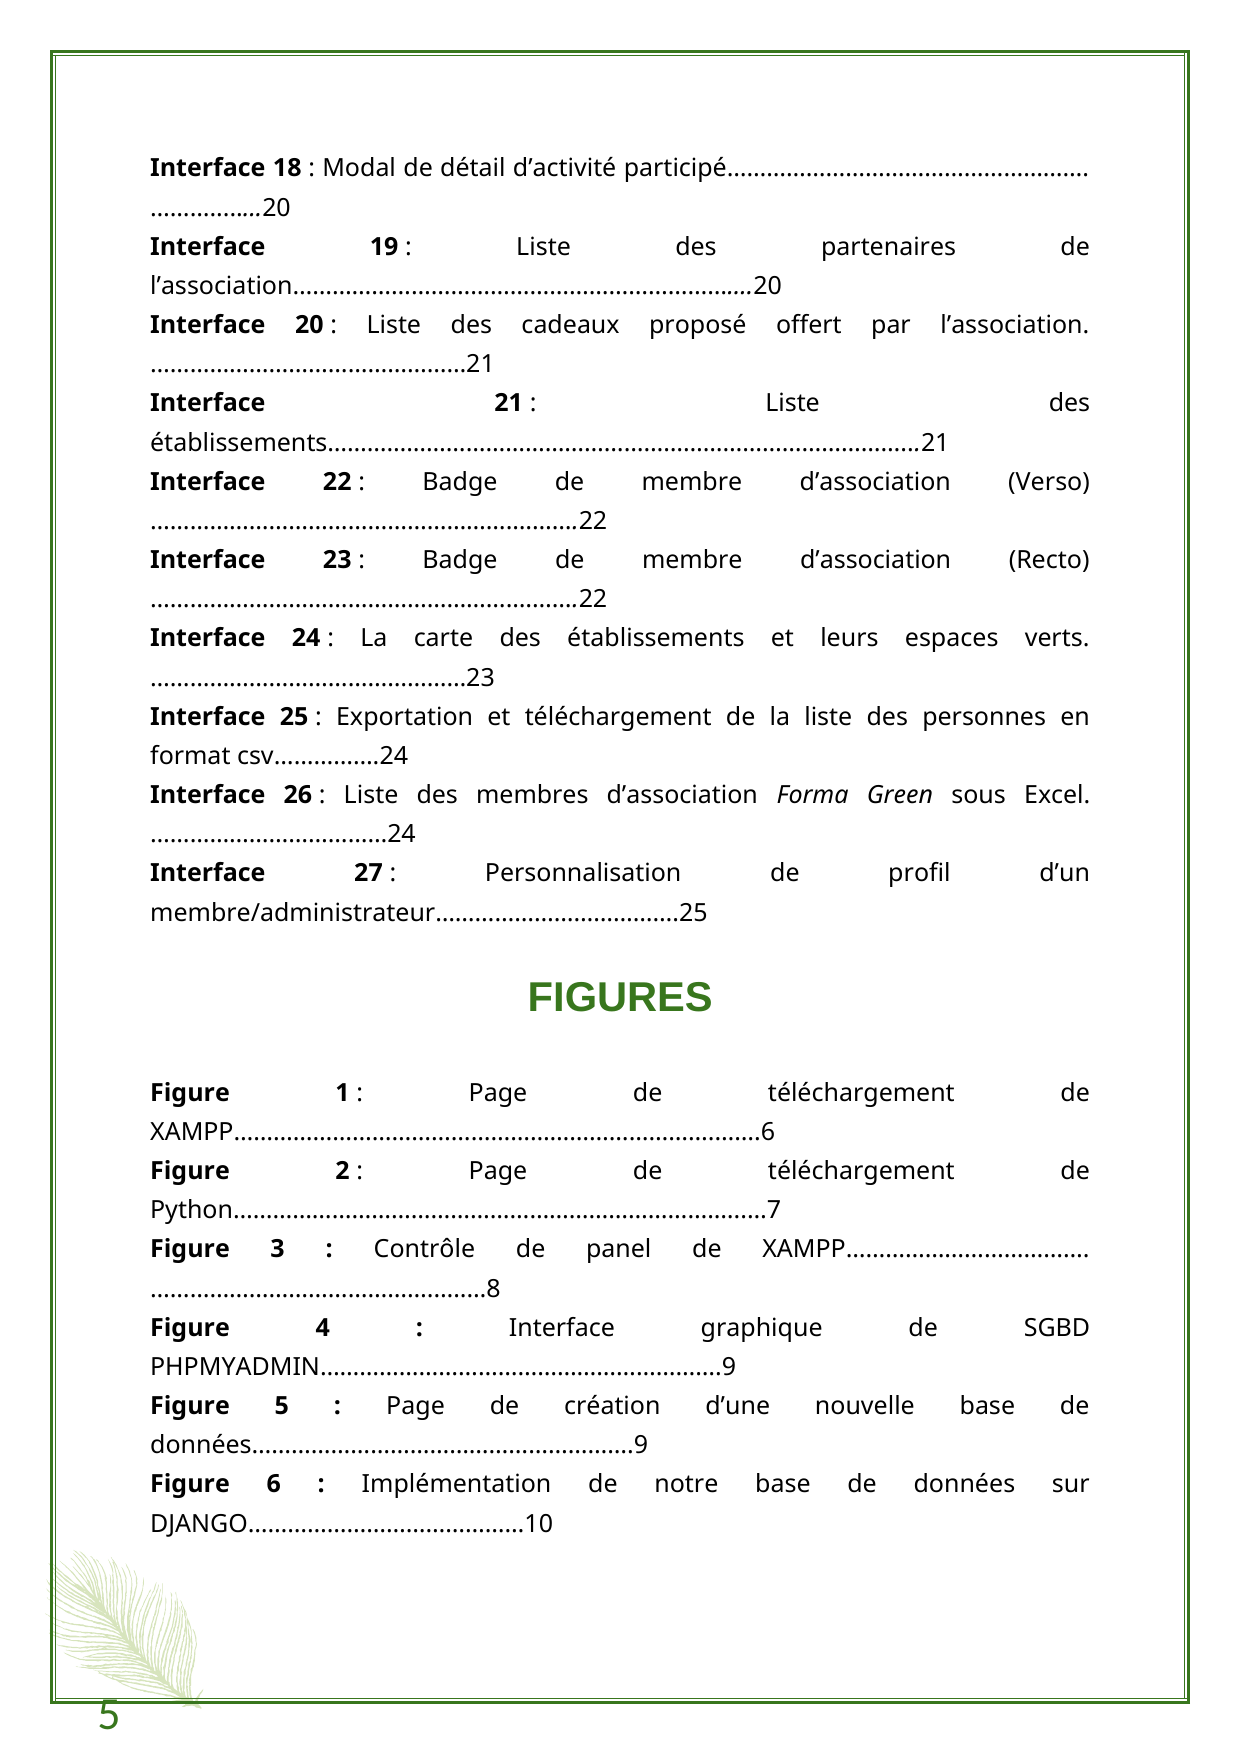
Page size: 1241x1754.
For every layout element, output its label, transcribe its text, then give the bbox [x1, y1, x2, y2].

text Interface 23 : Badge de membre d’association (Recto)……………………………………………….……….22 [150, 542, 1090, 615]
text Interface 19 : Liste des partenaires de l’association…………………………………………………………….20 [150, 228, 1090, 302]
text Interface 18 : Modal de détail d’activité participé……………………………………………….………........20 [150, 150, 1090, 223]
text Interface 21 : Liste des établissements……………………………………………………………………………...21 [150, 385, 1090, 458]
text Interface 26 : Liste des membres d’association Forma Green sous Excel. ………………………………24 [150, 777, 1090, 850]
text Figure 3 : Contrôle de panel de XAMPP……………………………….…………………………………….…..…8 [150, 1231, 1090, 1304]
text Figure 5 : Page de création d’une nouvelle base de données………………………………………………….9 [150, 1388, 1090, 1461]
text Figure 6 : Implémentation de notre base de données sur DJANGO……………………………………10 [150, 1466, 1090, 1539]
text Interface 27 : Personnalisation de profil d’un membre/administrateur……………………………….25 [150, 855, 1090, 928]
text Figure 2 : Page de téléchargement de Python……………………………………………………………….…..…7 [150, 1153, 1090, 1226]
text Interface 20 : Liste des cadeaux proposé offert par l’association. …………………………………………21 [150, 307, 1090, 380]
text FIGURES [150, 972, 1090, 1020]
text Interface 22 : Badge de membre d’association (Verso)……………………………………………….……….22 [150, 463, 1090, 537]
text Figure 4 : Interface graphique de SGBD PHPMYADMIN…………………………………………………….9 [150, 1309, 1090, 1383]
text Figure 1 : Page de téléchargement de XAMPP……………………………………………………………….…….6 [150, 1074, 1090, 1148]
text Interface 24 : La carte des établissements et leurs espaces verts. …………………………………………23 [150, 620, 1090, 693]
text Interface 25 : Exportation et téléchargement de la liste des personnes en format csv…………….24 [150, 698, 1090, 772]
